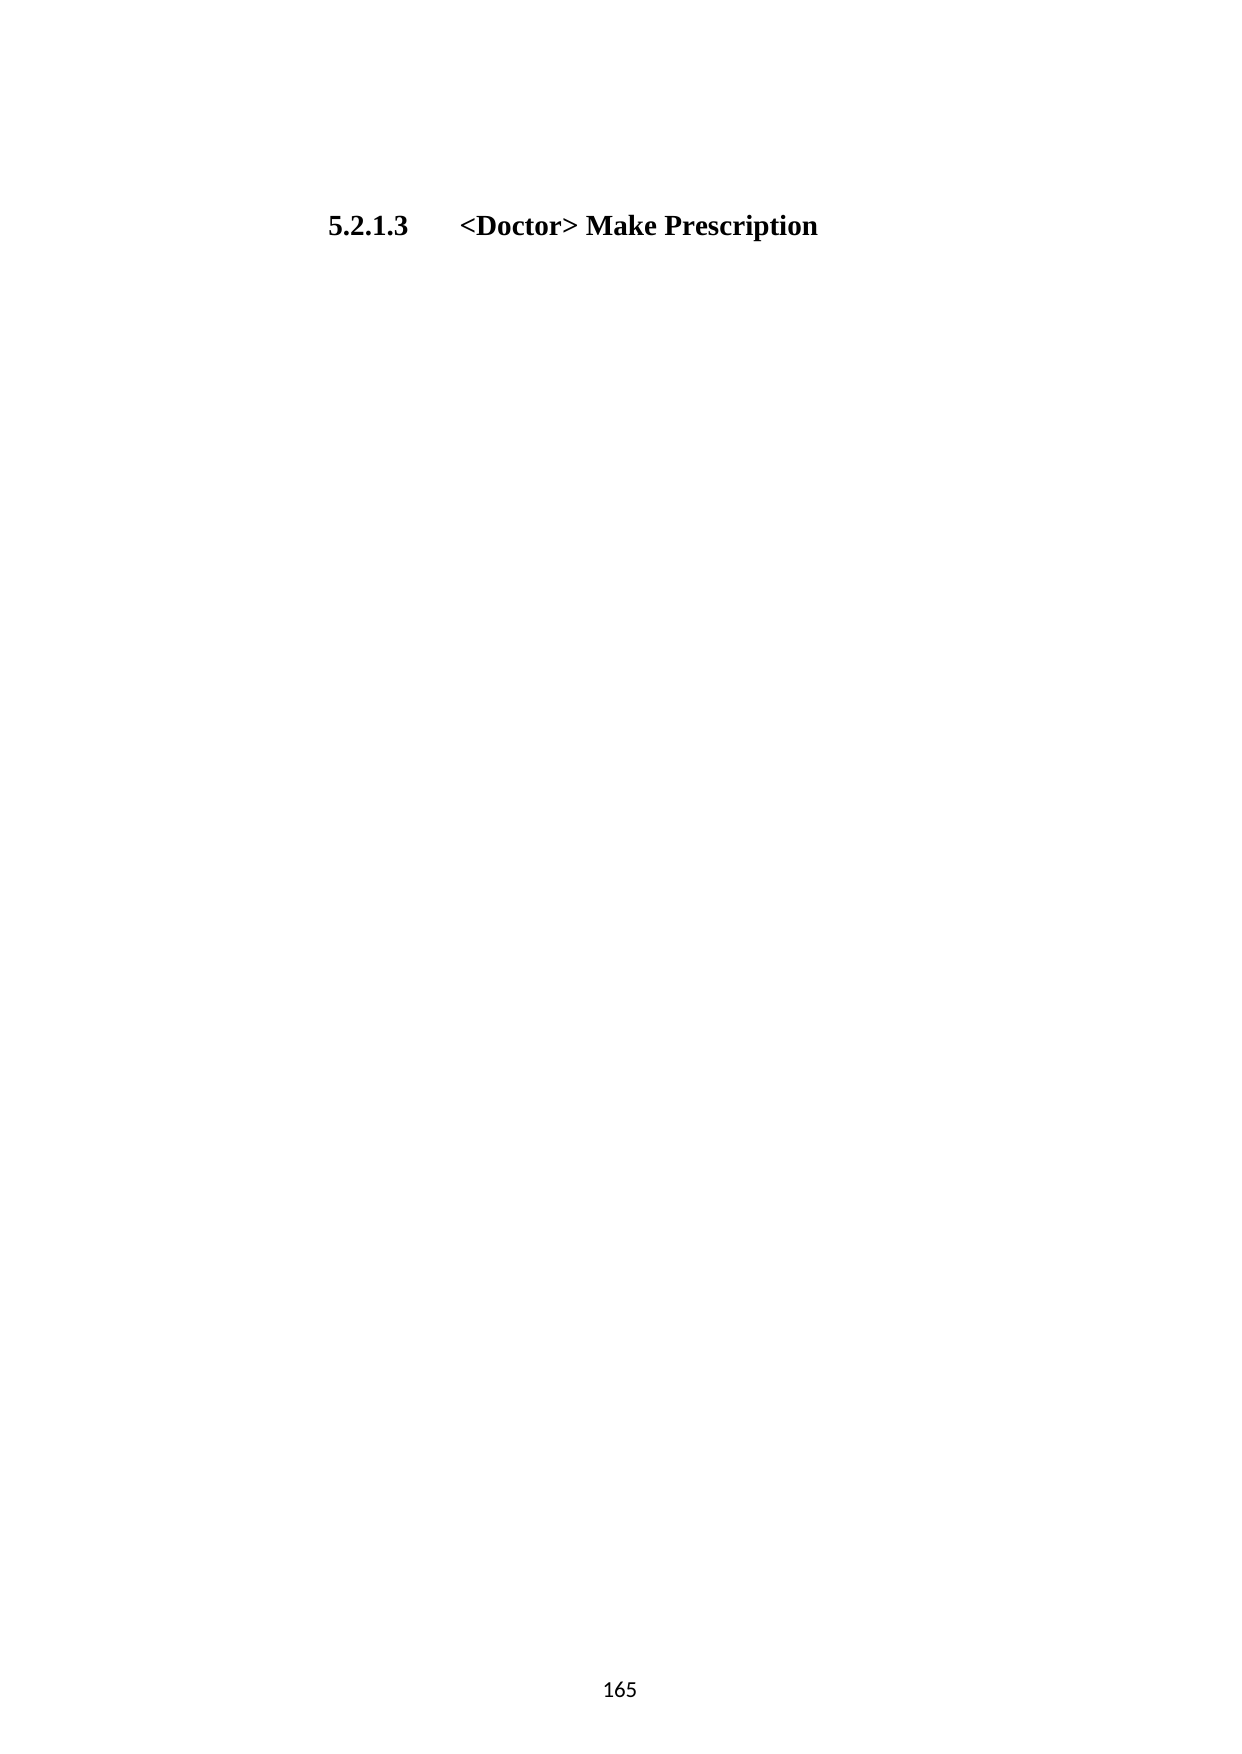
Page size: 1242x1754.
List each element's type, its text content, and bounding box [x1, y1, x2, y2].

subtitle <Doctor> Make Prescription [328, 208, 1146, 242]
